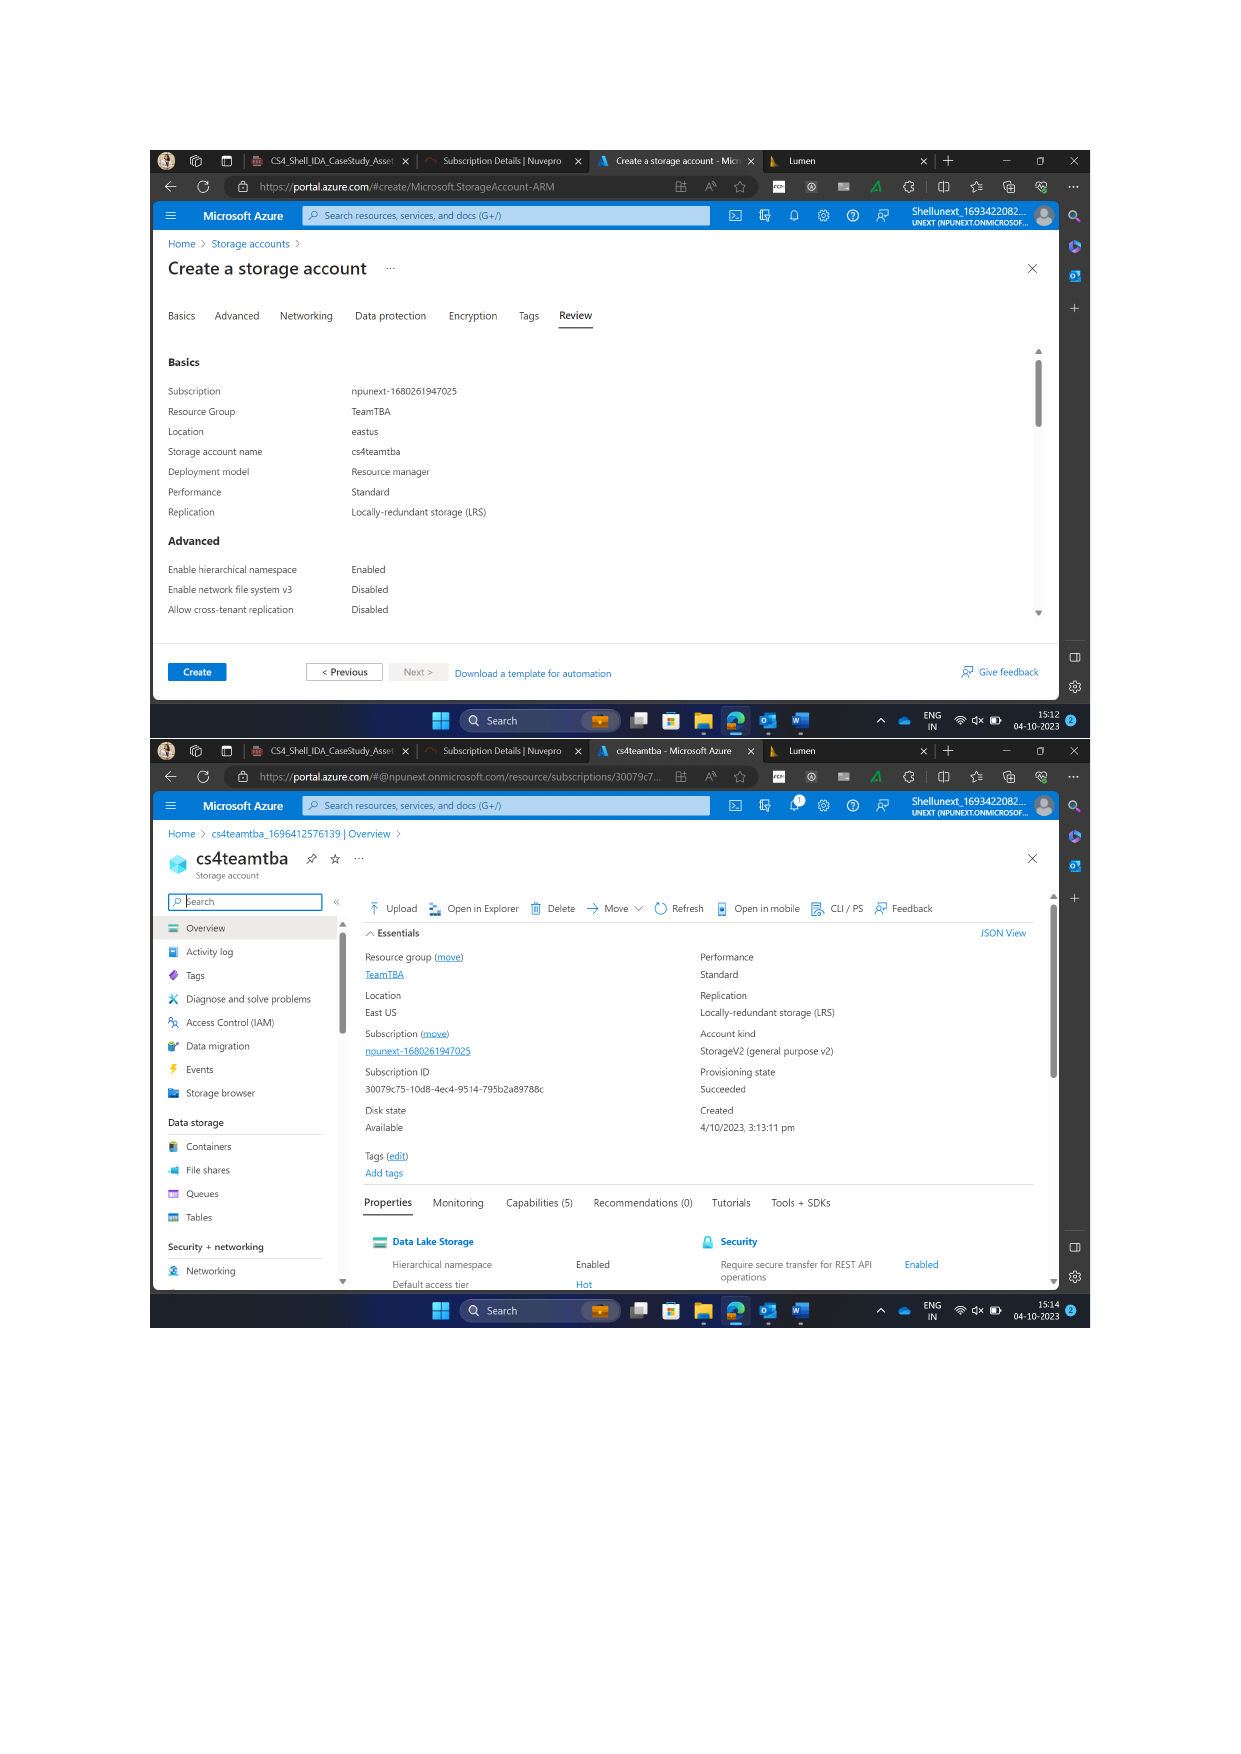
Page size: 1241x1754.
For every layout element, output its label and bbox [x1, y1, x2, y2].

picture [150, 150, 1091, 738]
picture [150, 739, 1091, 1328]
